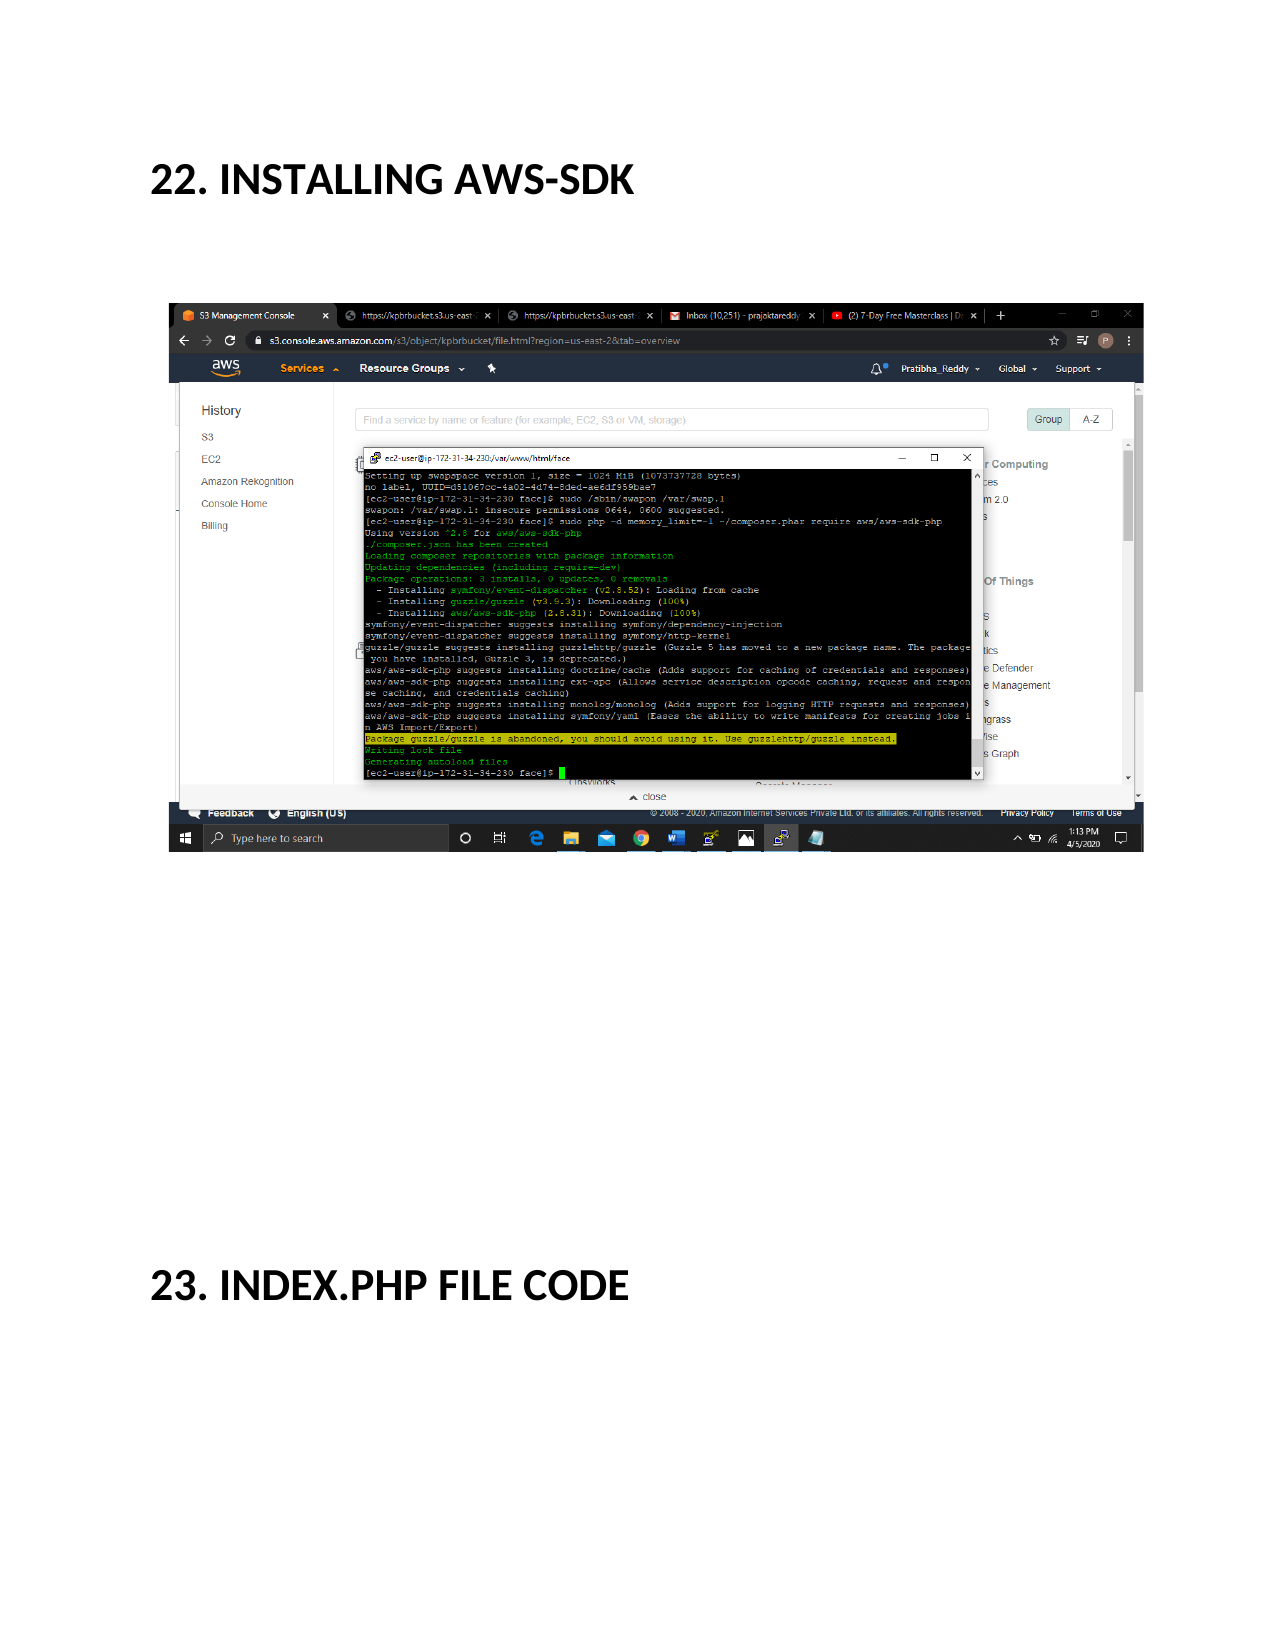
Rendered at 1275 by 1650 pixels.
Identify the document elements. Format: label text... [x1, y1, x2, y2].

text 22. INSTALLING AWS-SDK [150, 150, 1125, 206]
text 23. INDEX.PHP FILE CODE [150, 1256, 1125, 1312]
picture [168, 303, 1144, 852]
